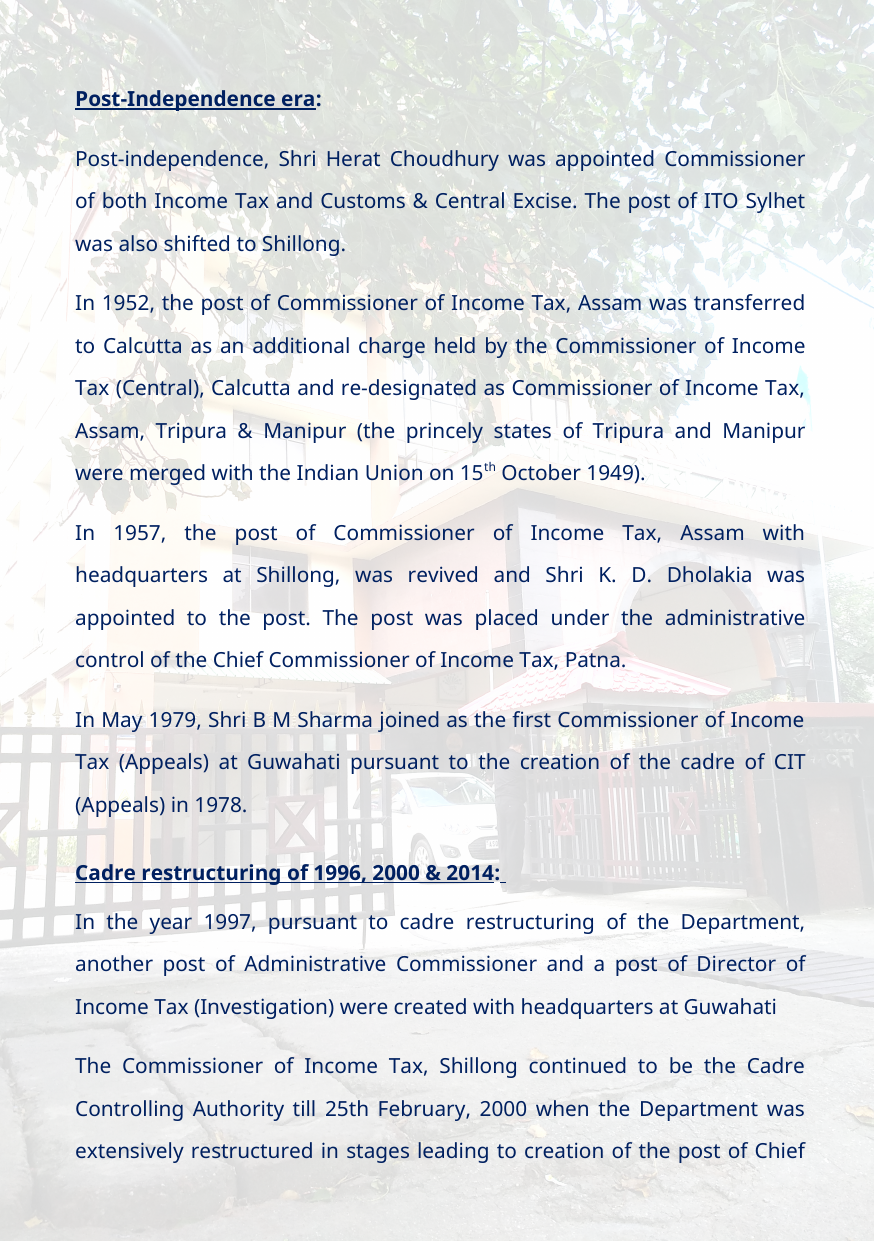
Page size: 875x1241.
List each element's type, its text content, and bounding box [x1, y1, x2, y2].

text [75, 1051, 806, 1165]
text In 1952, the post of Commissioner of Income Tax, Assam was transferred to Calcutta as an additional charge held by the Commissioner of Income Tax (Central), Calcutta and re-designated as Commissioner of Income Tax, Assam, Tripura & Manipur (the princely states of Tripura and Manipur were merged with the Indian Union on 15th October 1949). [75, 288, 806, 487]
text Post-Independence era: [75, 84, 806, 113]
text In 1957, the post of Commissioner of Income Tax, Assam with headquarters at Shillong, was revived and Shri K. D. Dholakia was appointed to the post. The post was placed under the administrative control of the Chief Commissioner of Income Tax, Patna. [75, 518, 806, 674]
text In the year 1997, pursuant to cadre restructuring of the Department, another post of Administrative Commissioner and a post of Director of Income Tax (Investigation) were created with headquarters at Guwahati [75, 907, 806, 1021]
text Post-independence, Shri Herat Choudhury was appointed Commissioner of both Income Tax and Customs & Central Excise. The post of ITO Sylhet was also shifted to Shillong. [75, 144, 806, 257]
text Cadre restructuring of 1996, 2000 & 2014: [75, 858, 806, 886]
text In May 1979, Shri B M Sharma joined as the first Commissioner of Income Tax (Appeals) at Guwahati pursuant to the creation of the cadre of CIT (Appeals) in 1978. [75, 705, 806, 818]
